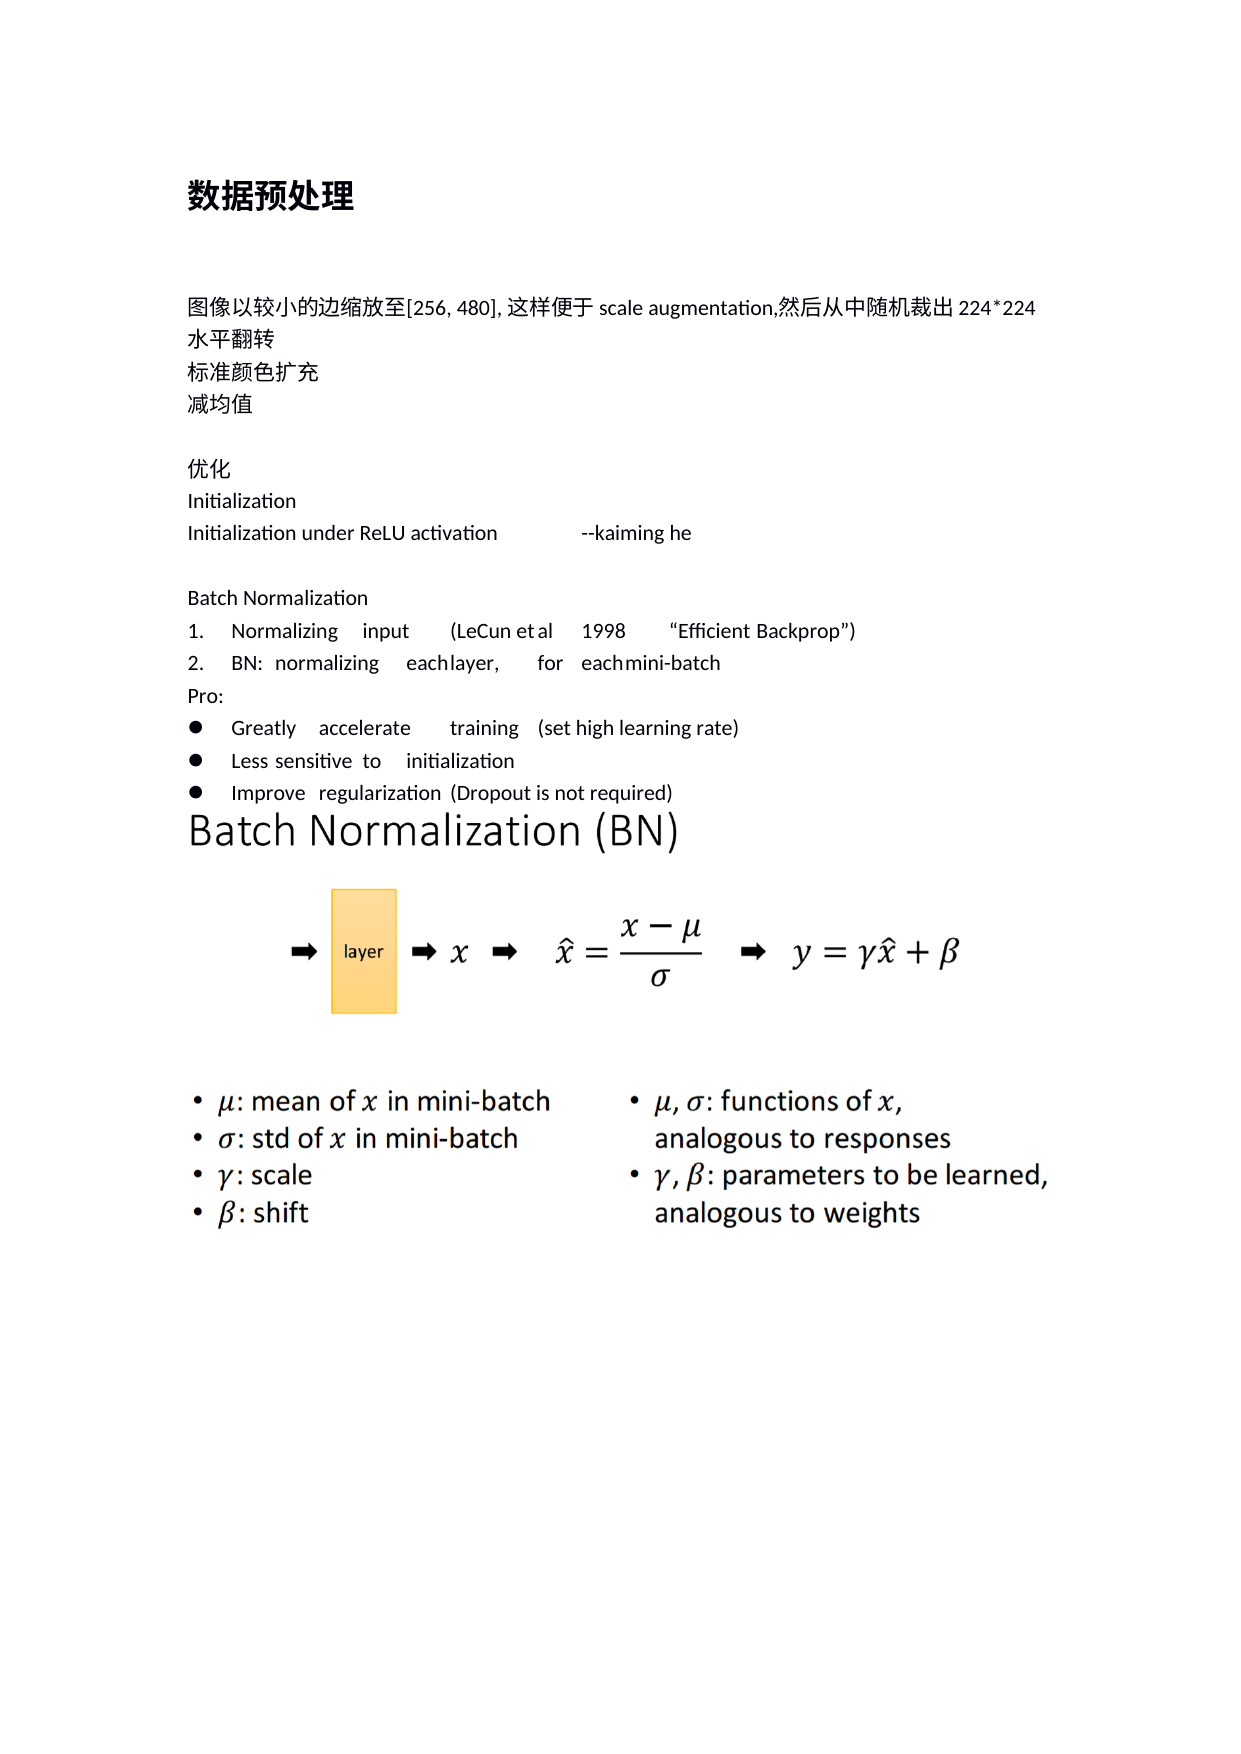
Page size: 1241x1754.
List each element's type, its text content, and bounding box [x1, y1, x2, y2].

text 图像以较小的边缩放至[256, 480], 这样便于scale augmentation,然后从中随机裁出224*224 [187, 289, 1053, 322]
list Normalizing input (LeCun et al 1998 “Efficient Backprop”) [187, 614, 1053, 647]
picture [187, 809, 1053, 1235]
subtitle 数据预处理 [187, 162, 1053, 227]
text 水平翻转 [187, 322, 1053, 354]
list BN: normalizing each layer, for each mini-batch [187, 647, 1053, 679]
list Less sensitive to initialization [187, 744, 1053, 777]
text Pro: [187, 679, 1053, 712]
text 标准颜色扩充 [187, 354, 1053, 387]
list Improve regularization (Dropout is not required) [187, 777, 1053, 809]
text Batch Normalization [187, 582, 1053, 614]
text 减均值 [187, 387, 1053, 419]
text Initialization [187, 484, 1053, 517]
list Greatly accelerate training (set high learning rate) [187, 712, 1053, 744]
text 优化 [187, 452, 1053, 484]
text Initialization under ReLU activation --kaiming he [187, 517, 1053, 549]
